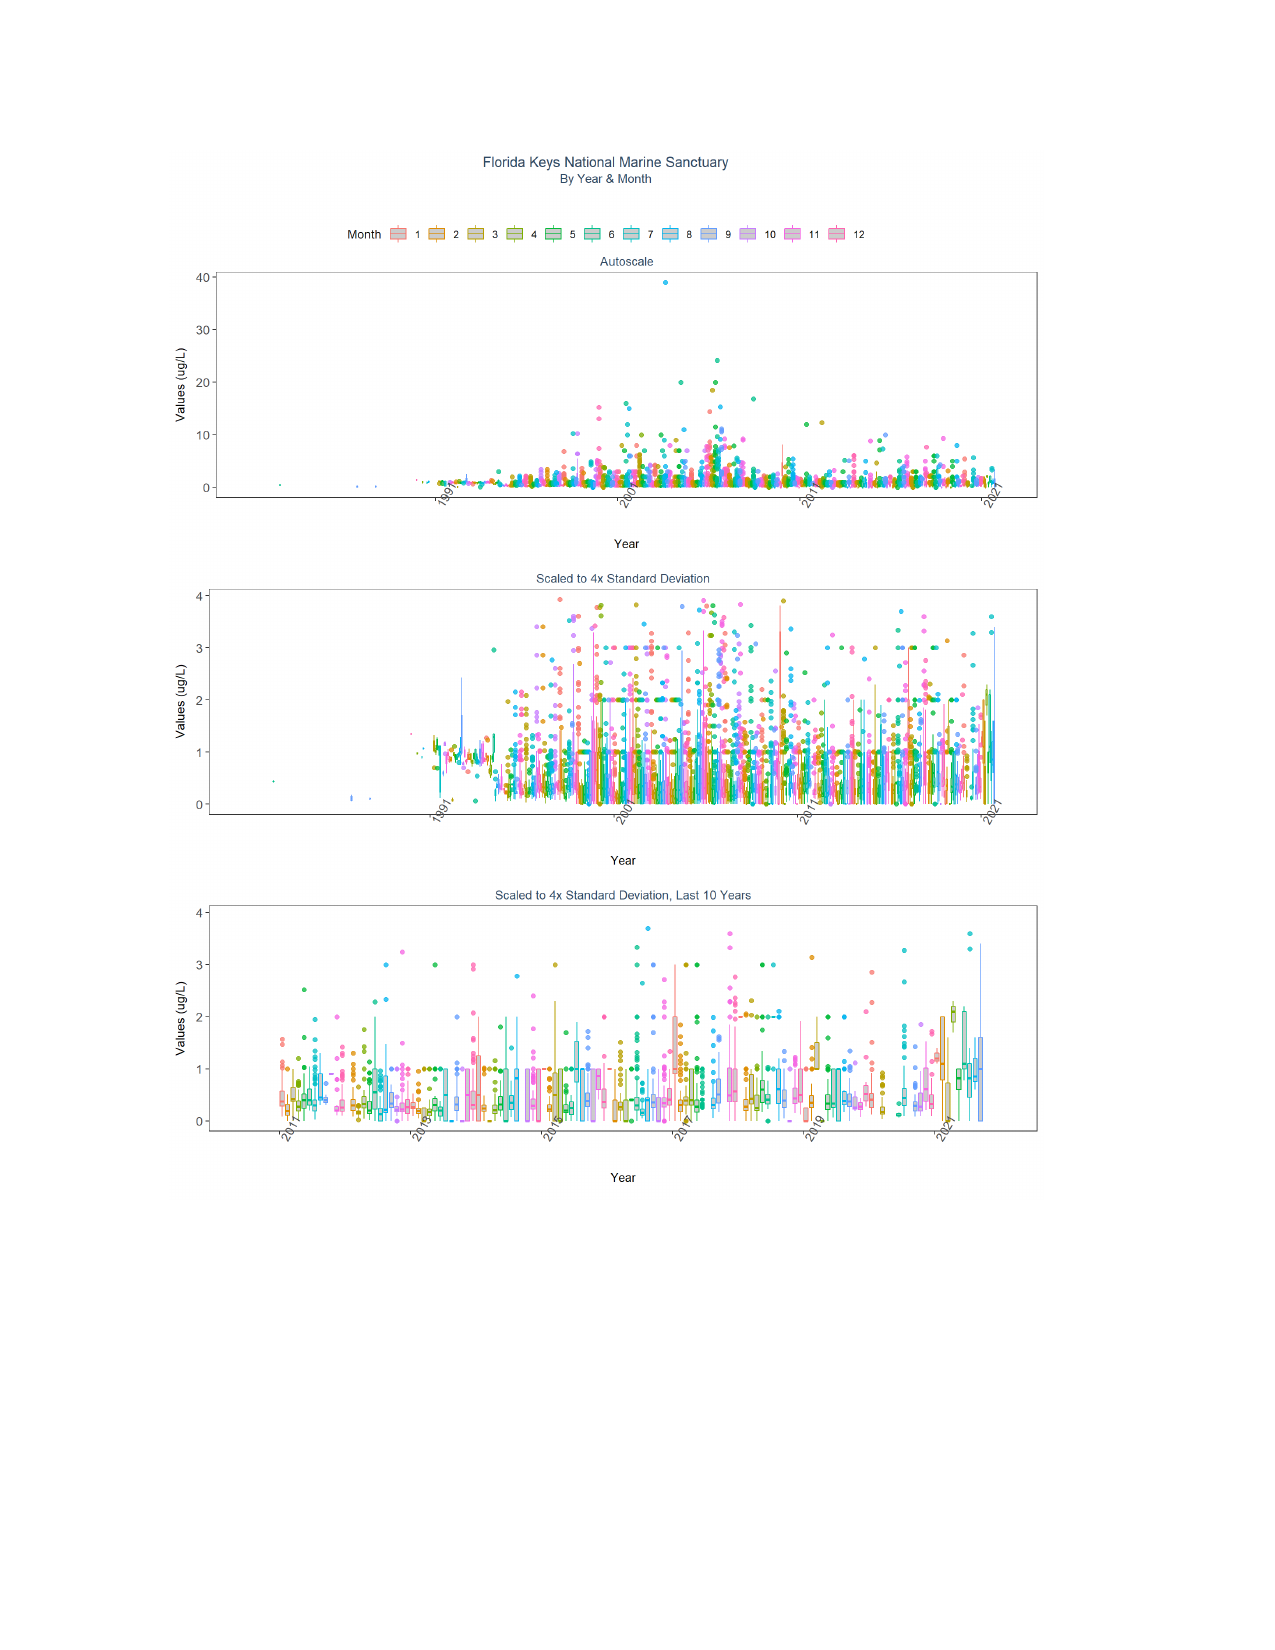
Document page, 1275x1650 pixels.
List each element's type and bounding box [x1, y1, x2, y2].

picture [168, 150, 1044, 1200]
